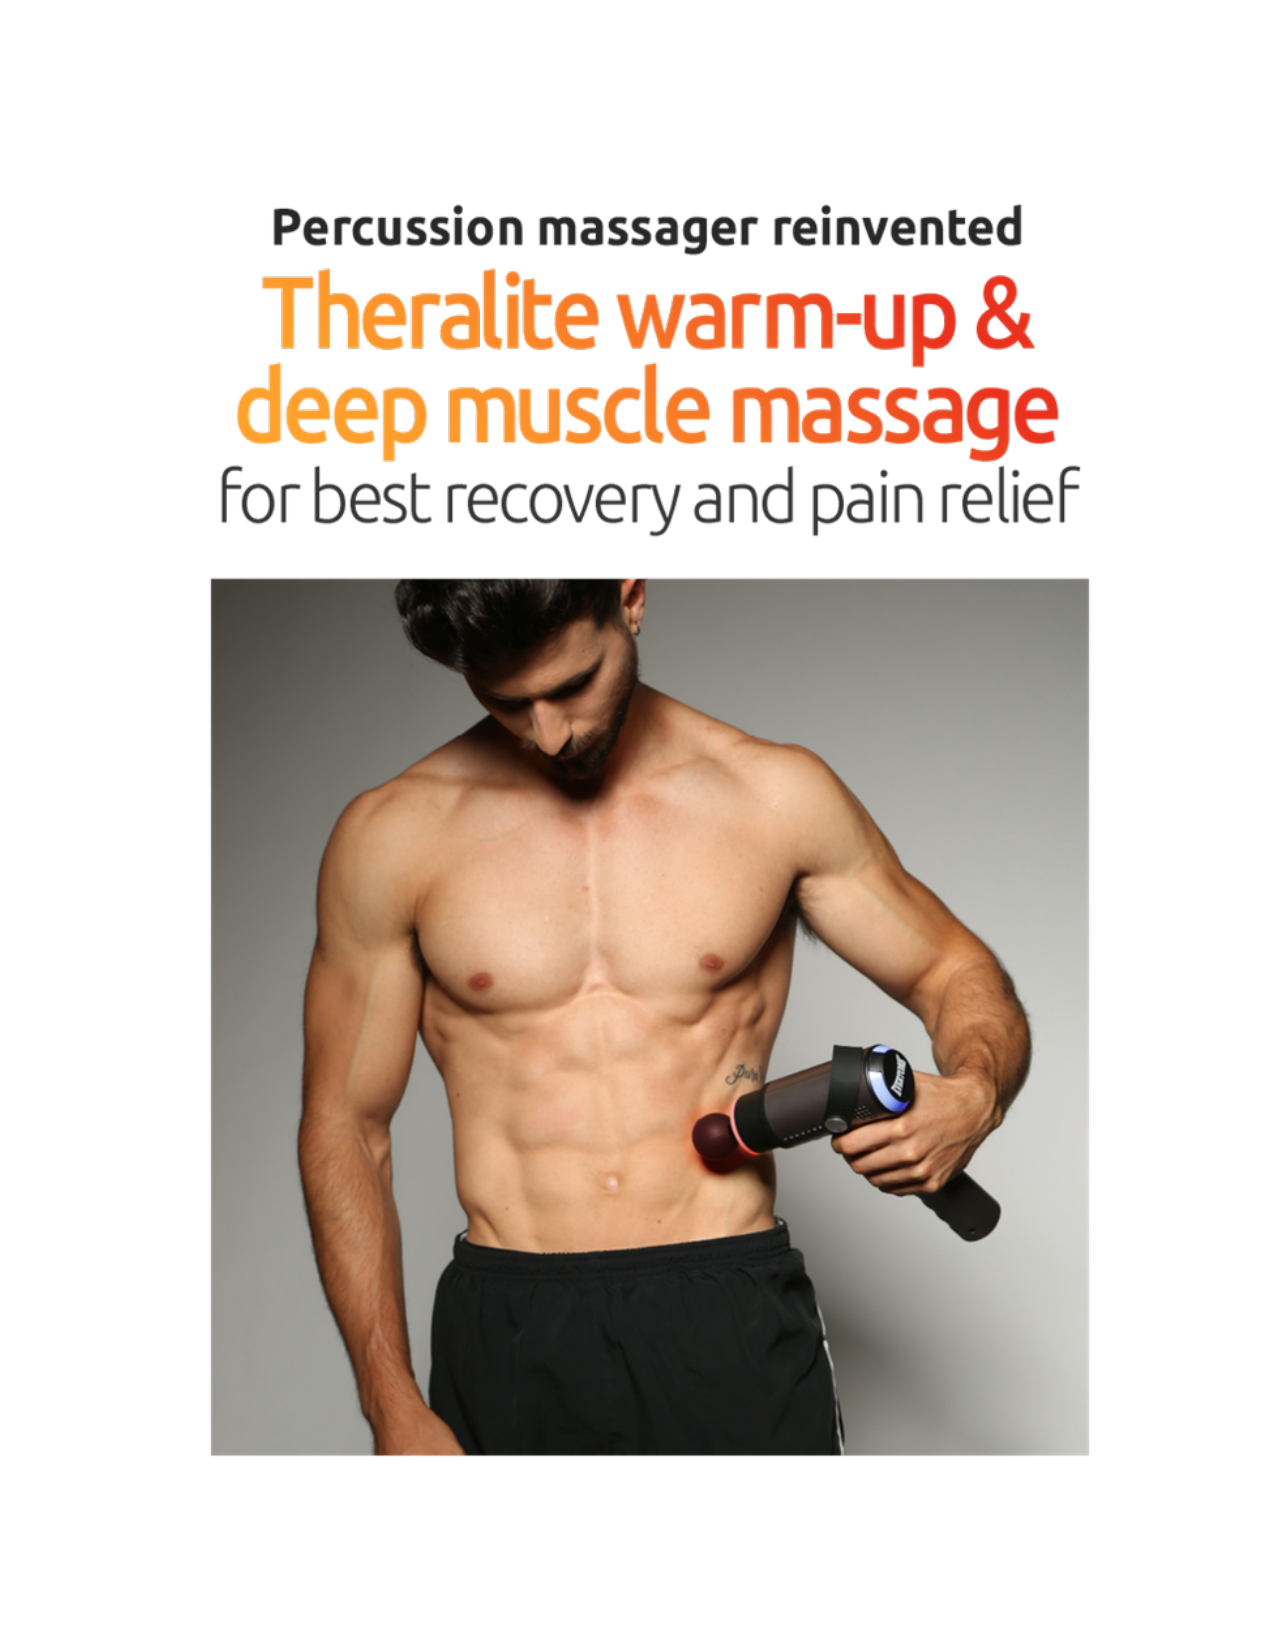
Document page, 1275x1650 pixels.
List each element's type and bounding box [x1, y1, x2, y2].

picture [206, 150, 1093, 1457]
